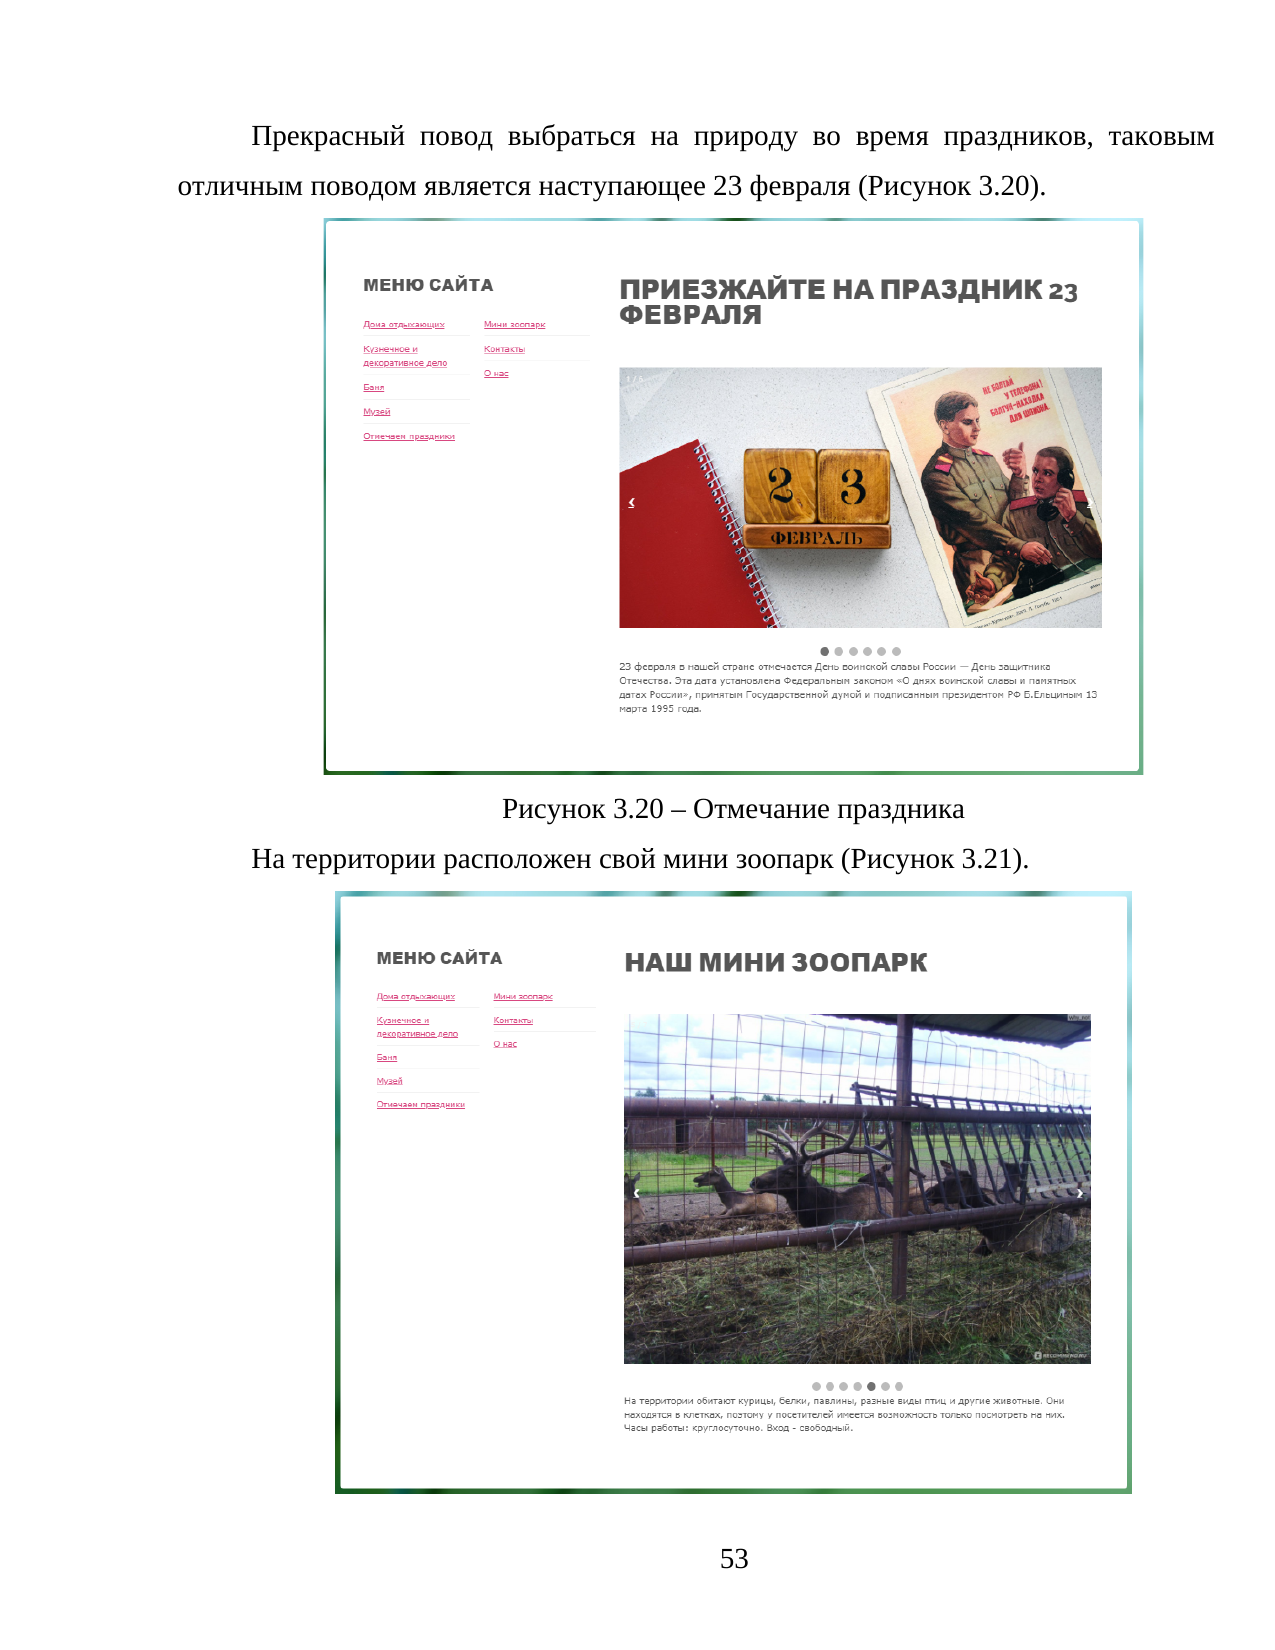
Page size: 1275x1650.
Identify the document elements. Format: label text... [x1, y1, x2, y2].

picture [335, 891, 1132, 1494]
text Рисунок 3.20 – Отмечание праздника [177, 791, 1216, 825]
text На территории расположен свой мини зоопарк (Рисунок 3.21). [177, 841, 1216, 875]
picture [323, 218, 1144, 775]
text Прекрасный повод выбраться на природу во время праздников, таковым отличным поводом является наступающее 23 февраля (Рисунок 3.20). [177, 118, 1216, 202]
